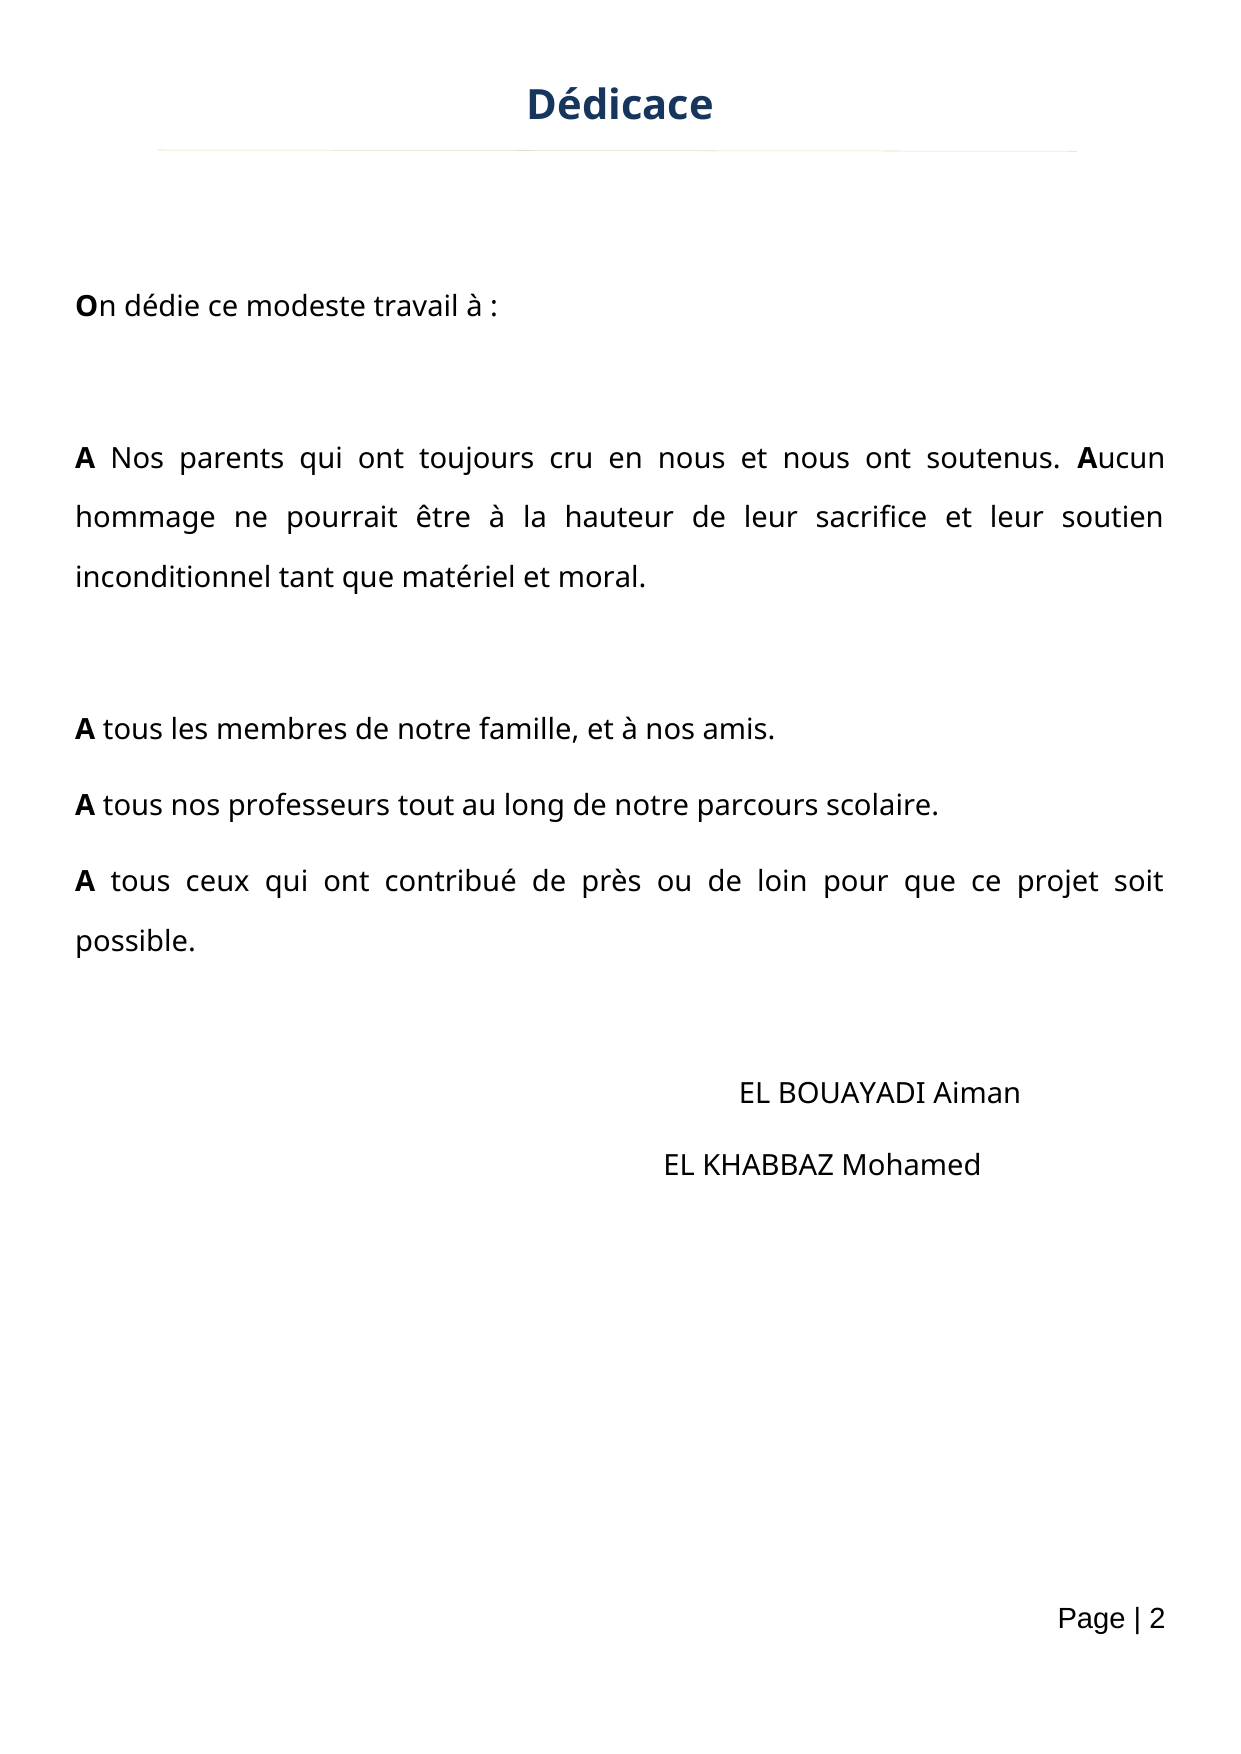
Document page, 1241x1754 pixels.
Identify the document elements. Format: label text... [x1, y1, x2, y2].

text A Nos parents qui ont toujours cru en nous et nous ont soutenus. Aucun hommage ne pourrait être à la hauteur de leur sacrifice et leur soutien inconditionnel tant que matériel et moral. [75, 437, 1165, 596]
text EL BOUAYADI Aiman [739, 1072, 1165, 1112]
text EL KHABBAZ Mohamed [75, 1144, 1165, 1184]
text A tous nos professeurs tout au long de notre parcours scolaire. [75, 784, 1165, 824]
text A tous ceux qui ont contribué de près ou de loin pour que ce projet soit possible. [75, 861, 1165, 960]
text A tous les membres de notre famille, et à nos amis. [75, 708, 1165, 748]
text On dédie ce modeste travail à : [75, 285, 1165, 324]
subtitle Dédicace [75, 75, 1165, 132]
